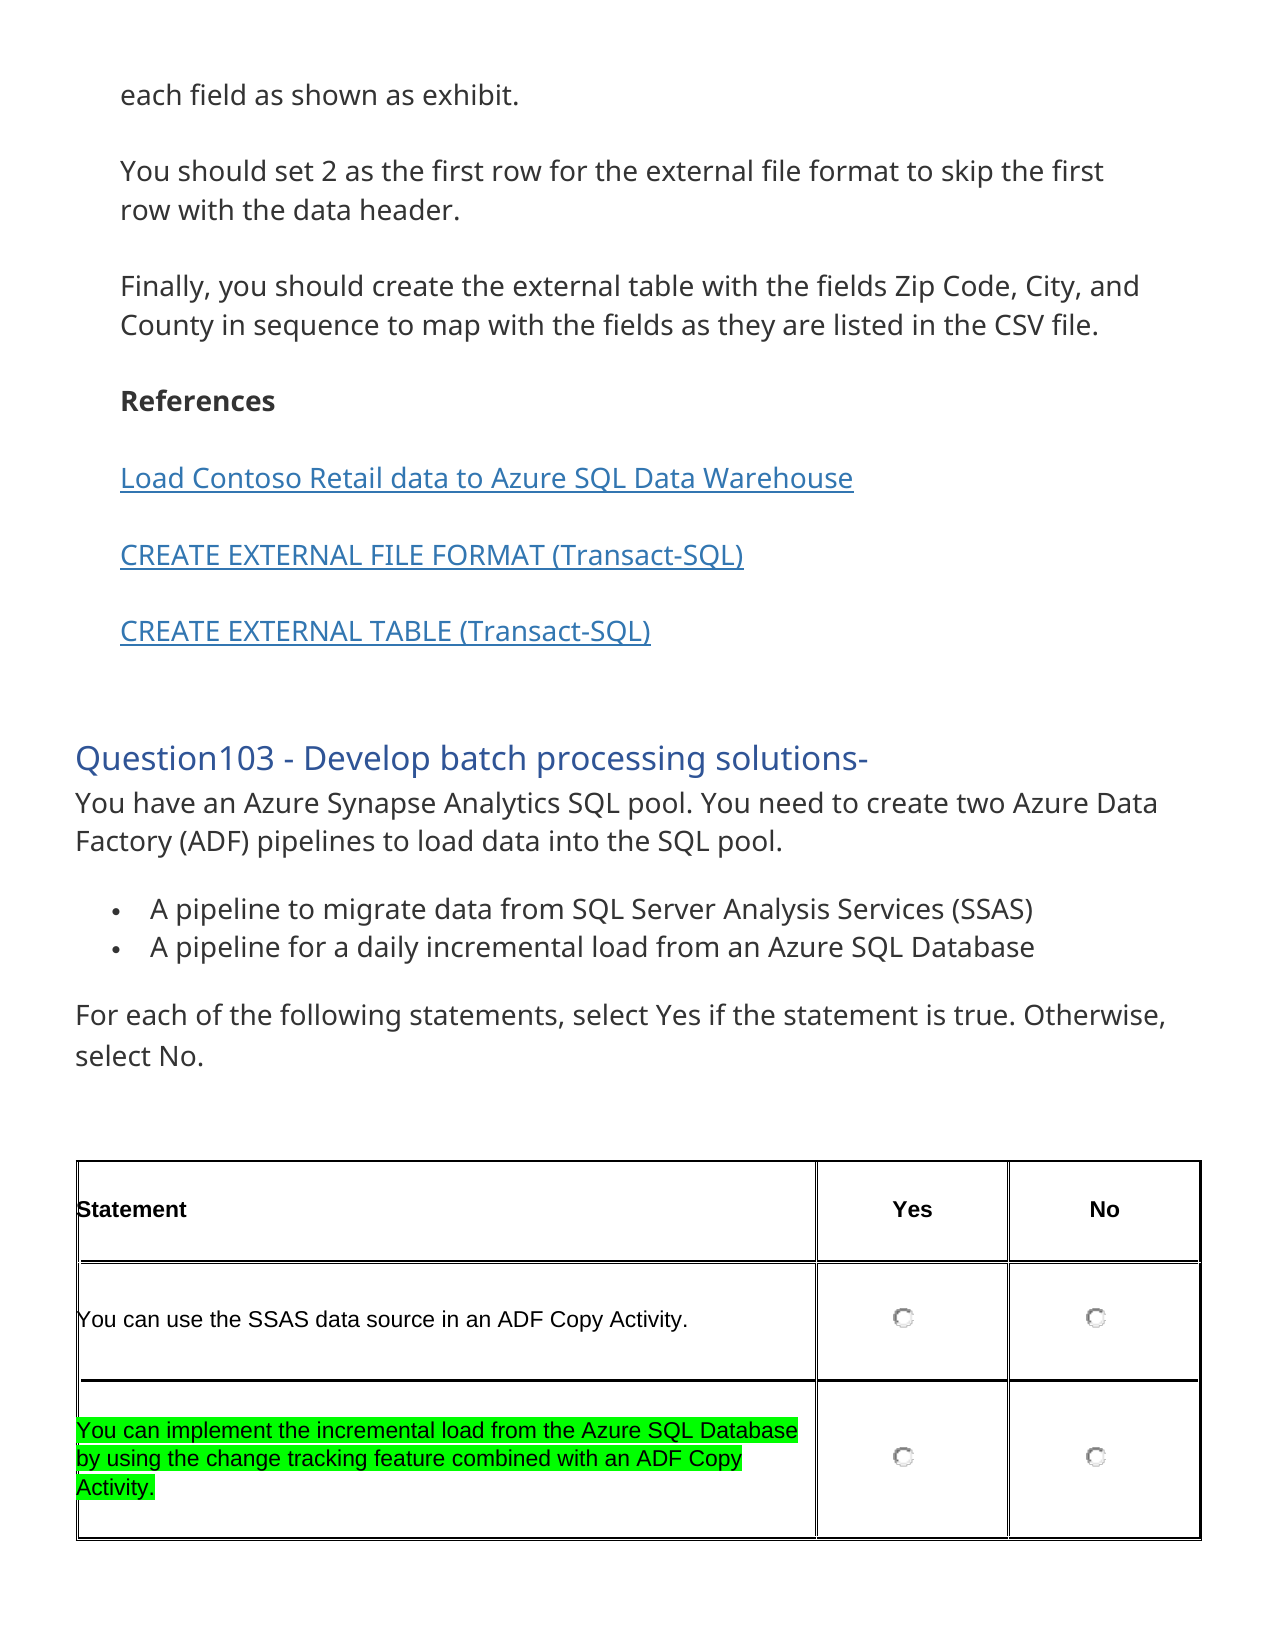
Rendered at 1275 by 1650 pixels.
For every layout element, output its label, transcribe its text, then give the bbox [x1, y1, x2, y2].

table_cell [1010, 1260, 1200, 1379]
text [120, 75, 1155, 650]
table_header No [1010, 1162, 1199, 1260]
table_cell [1009, 1379, 1199, 1537]
text For each of the following statements, select Yes if the statement is true. Otherwise, select No. [75, 995, 1200, 1075]
subtitle Question103 - Develop batch processing solutions- [75, 734, 1200, 780]
table_cell [818, 1264, 1007, 1379]
table_cell You can implement the incremental load from the Azure SQL Database by using the change tracking feature combined with an ADF Copy Activity. [79, 1379, 816, 1537]
list A pipeline for a daily incremental load from an Azure SQL Database [112, 927, 1200, 966]
text You have an Azure Synapse Analytics SQL pool. You need to create two Azure Data Factory (ADF) pipelines to load data into the SQL pool. [75, 783, 1200, 860]
table_header Yes [818, 1162, 1007, 1260]
table_header Statement [79, 1162, 815, 1260]
table_cell You can use the SSAS data source in an ADF Copy Activity. [79, 1260, 815, 1379]
table_cell [816, 1382, 1008, 1537]
list A pipeline to migrate data from SQL Server Analysis Services (SSAS) [112, 889, 1200, 927]
